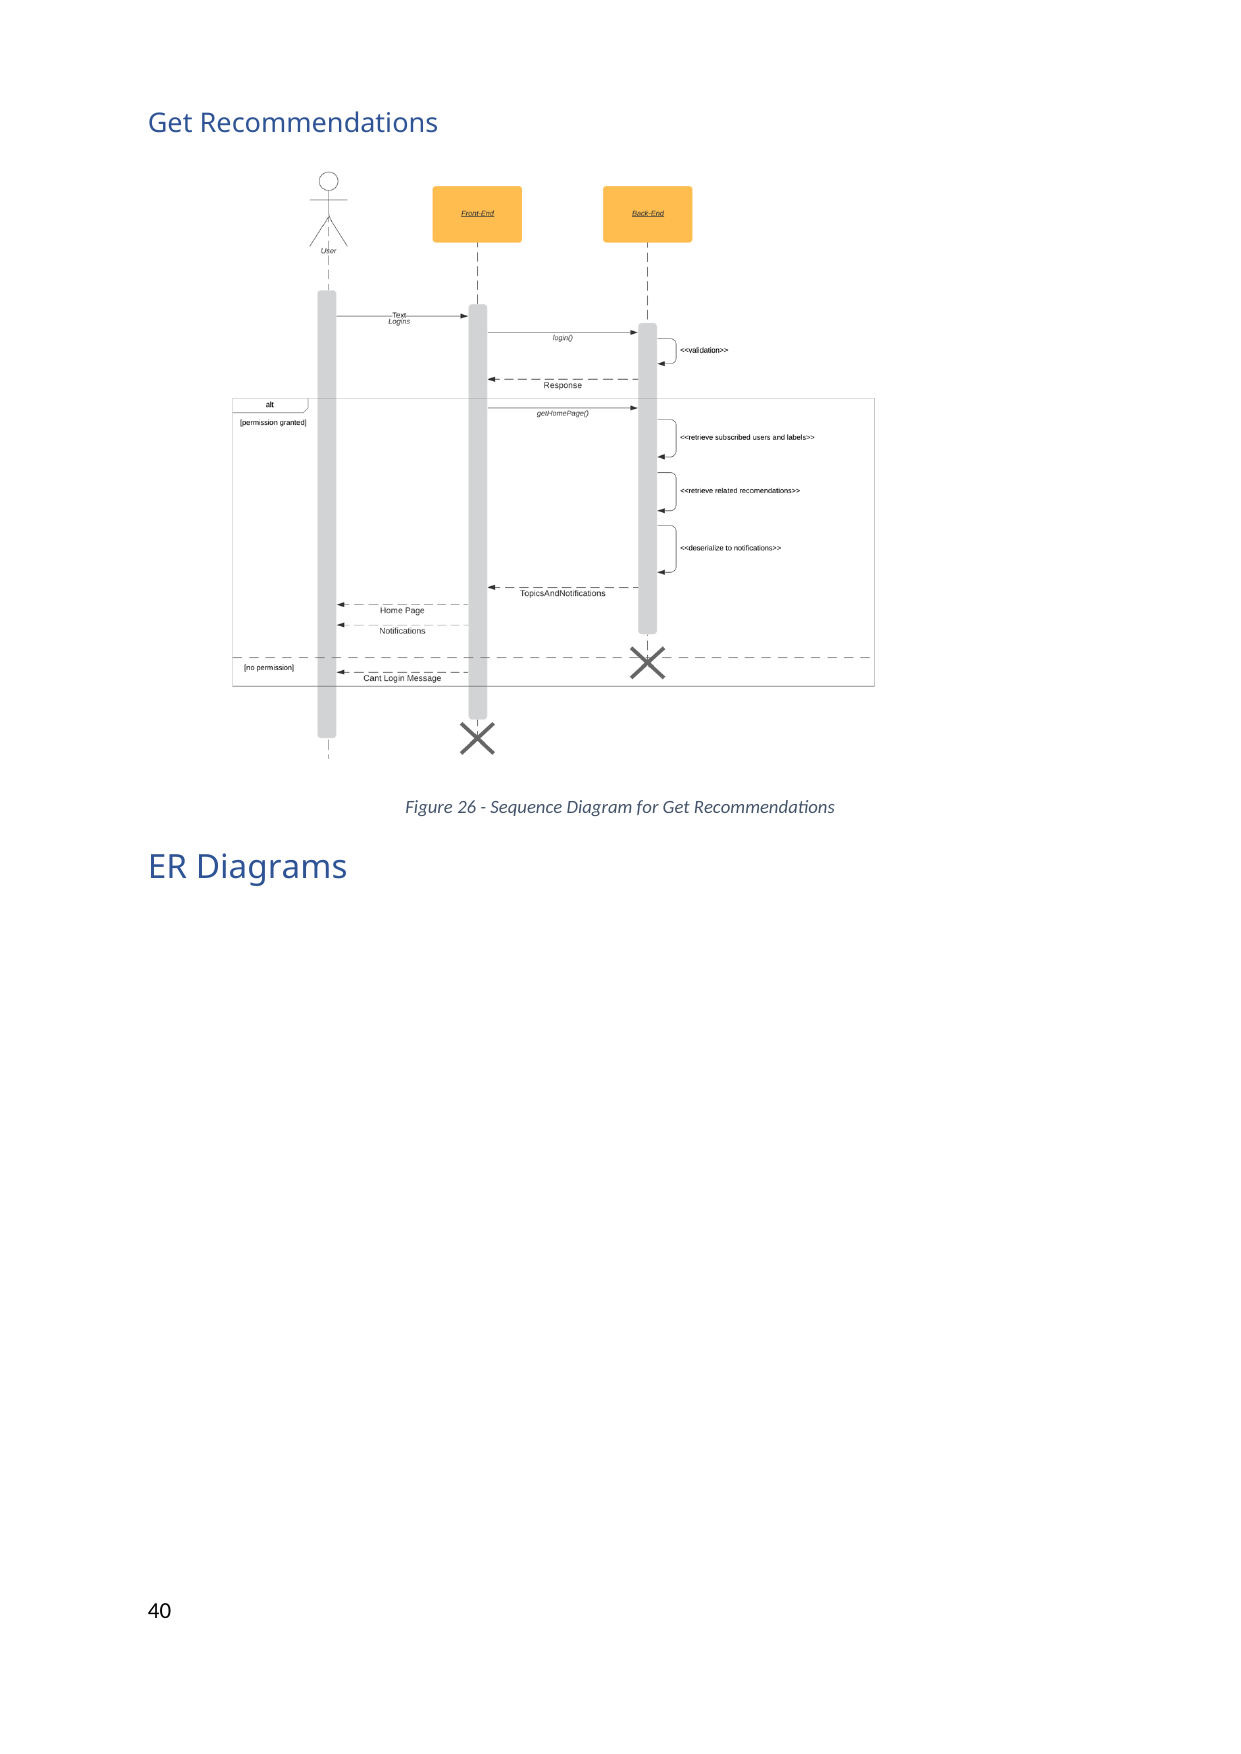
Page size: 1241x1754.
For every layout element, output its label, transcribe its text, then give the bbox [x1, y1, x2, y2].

picture [147, 143, 928, 796]
subtitle Get Recommendations [148, 103, 1092, 140]
subtitle ER Diagrams [148, 843, 1092, 889]
text Figure 26 - Sequence Diagram for Get Recommendations [148, 795, 1092, 818]
